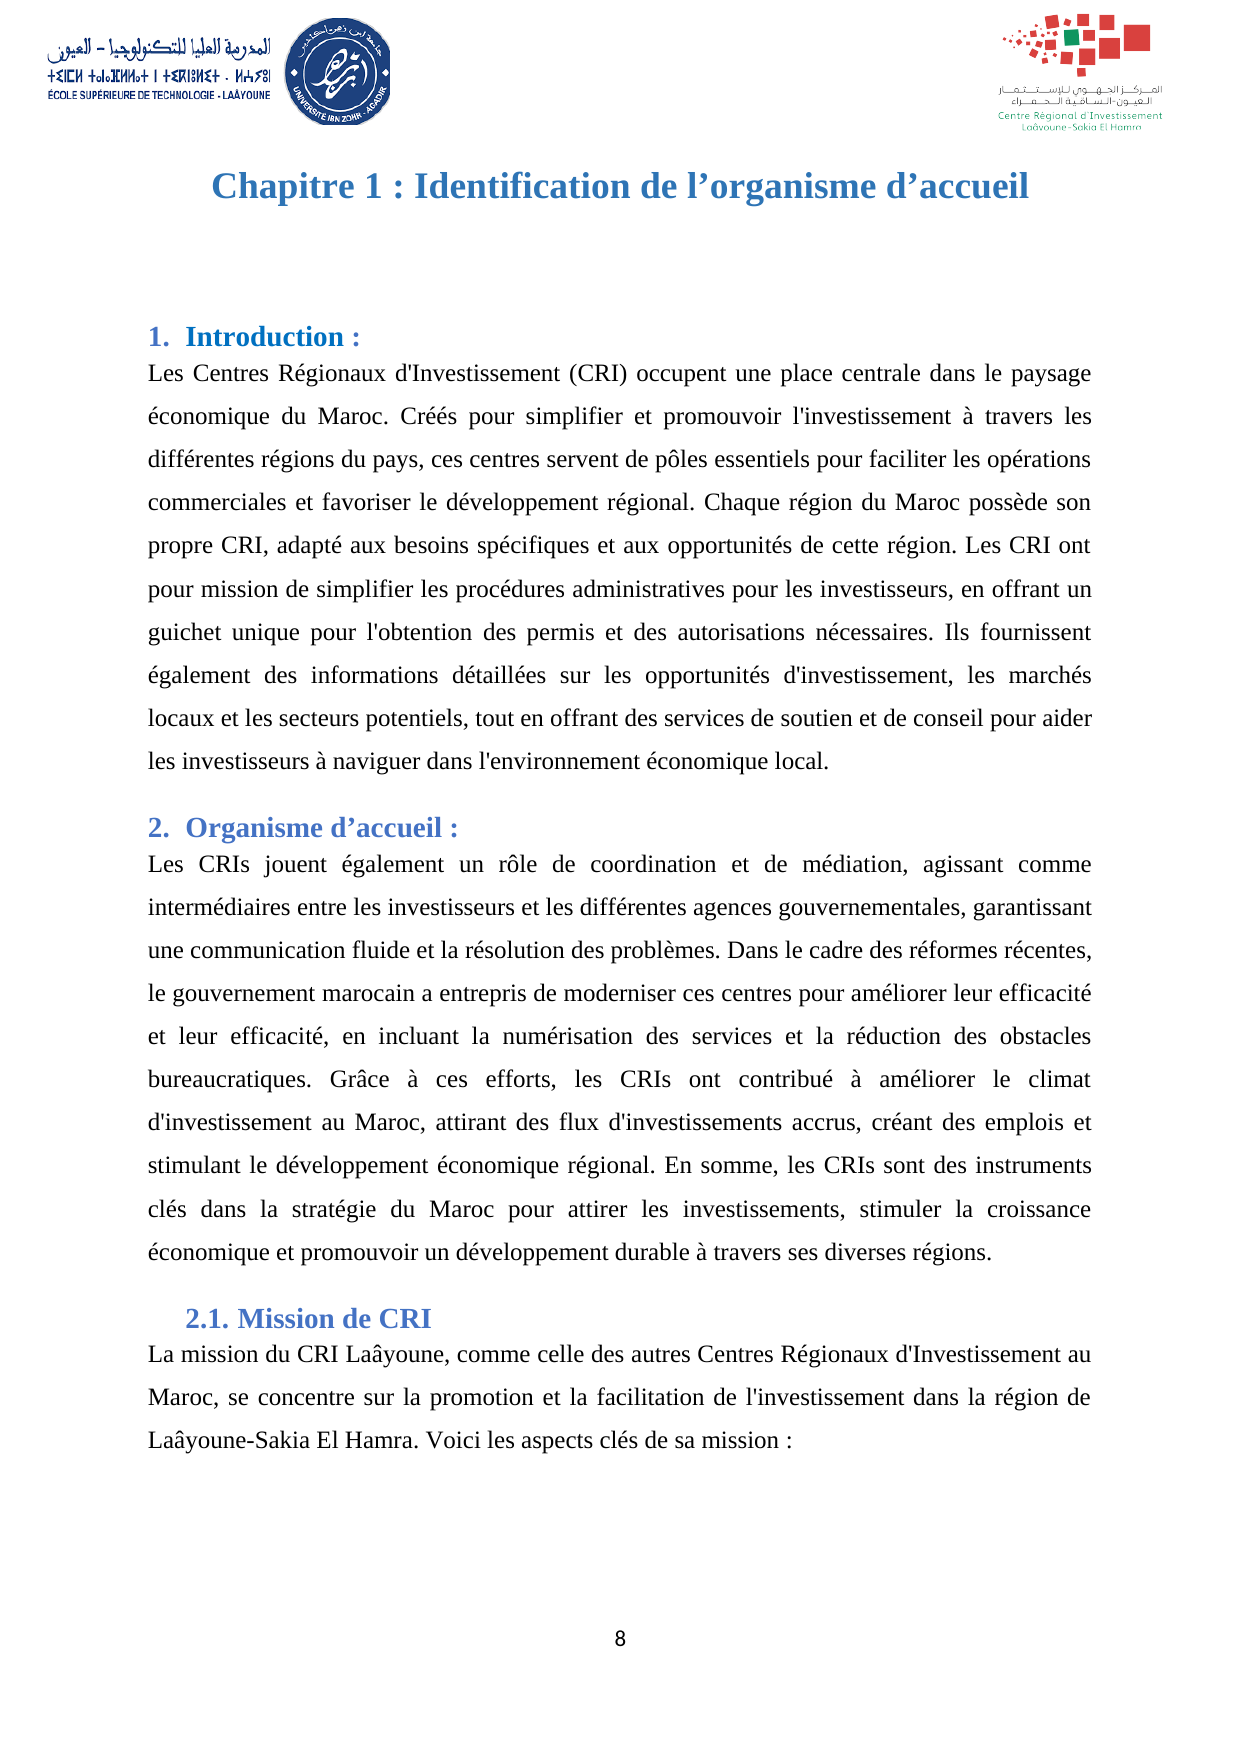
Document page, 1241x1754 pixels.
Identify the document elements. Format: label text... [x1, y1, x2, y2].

text La mission du CRI Laâyoune, comme celle des autres Centres Régionaux d'Investissement au Maroc, se concentre sur la promotion et la facilitation de l'investissement dans la région de Laâyoune-Sakia El Hamra. Voici les aspects clés de sa mission : [148, 1339, 1093, 1454]
picture [46, 18, 390, 125]
subtitle Chapitre 1 : Identification de l’organisme d’accueil [148, 164, 1093, 207]
text Les CRIs jouent également un rôle de coordination et de médiation, agissant comme intermédiaires entre les investisseurs et les différentes agences gouvernementales, garantissant une communication fluide et la résolution des problèmes. Dans le cadre des réformes récentes, le gouvernement marocain a entrepris de moderniser ces centres pour améliorer leur efficacité et leur efficacité, en incluant la numérisation des services et la réduction des obstacles bureaucratiques. Grâce à ces efforts, les CRIs ont contribué à améliorer le climat d'investissement au Maroc, attirant des flux d'investissements accrus, créant des emplois et stimulant le développement économique régional. En somme, les CRIs sont des instruments clés dans la stratégie du Maroc pour attirer les investissements, stimuler la croissance économique et promouvoir un développement durable à travers ses diverses régions. [148, 849, 1093, 1266]
subtitle Mission de CRI [185, 1301, 1093, 1334]
picture [990, 11, 1176, 131]
subtitle Organisme d’accueil : [148, 810, 1093, 844]
subtitle Introduction : [148, 319, 1093, 353]
text Les Centres Régionaux d'Investissement (CRI) occupent une place centrale dans le paysage économique du Maroc. Créés pour simplifier et promouvoir l'investissement à travers les différentes régions du pays, ces centres servent de pôles essentiels pour faciliter les opérations commerciales et favoriser le développement régional. Chaque région du Maroc possède son propre CRI, adapté aux besoins spécifiques et aux opportunités de cette région. Les CRI ont pour mission de simplifier les procédures administratives pour les investisseurs, en offrant un guichet unique pour l'obtention des permis et des autorisations nécessaires. Ils fournissent également des informations détaillées sur les opportunités d'investissement, les marchés locaux et les secteurs potentiels, tout en offrant des services de soutien et de conseil pour aider les investisseurs à naviguer dans l'environnement économique local. [148, 358, 1093, 775]
